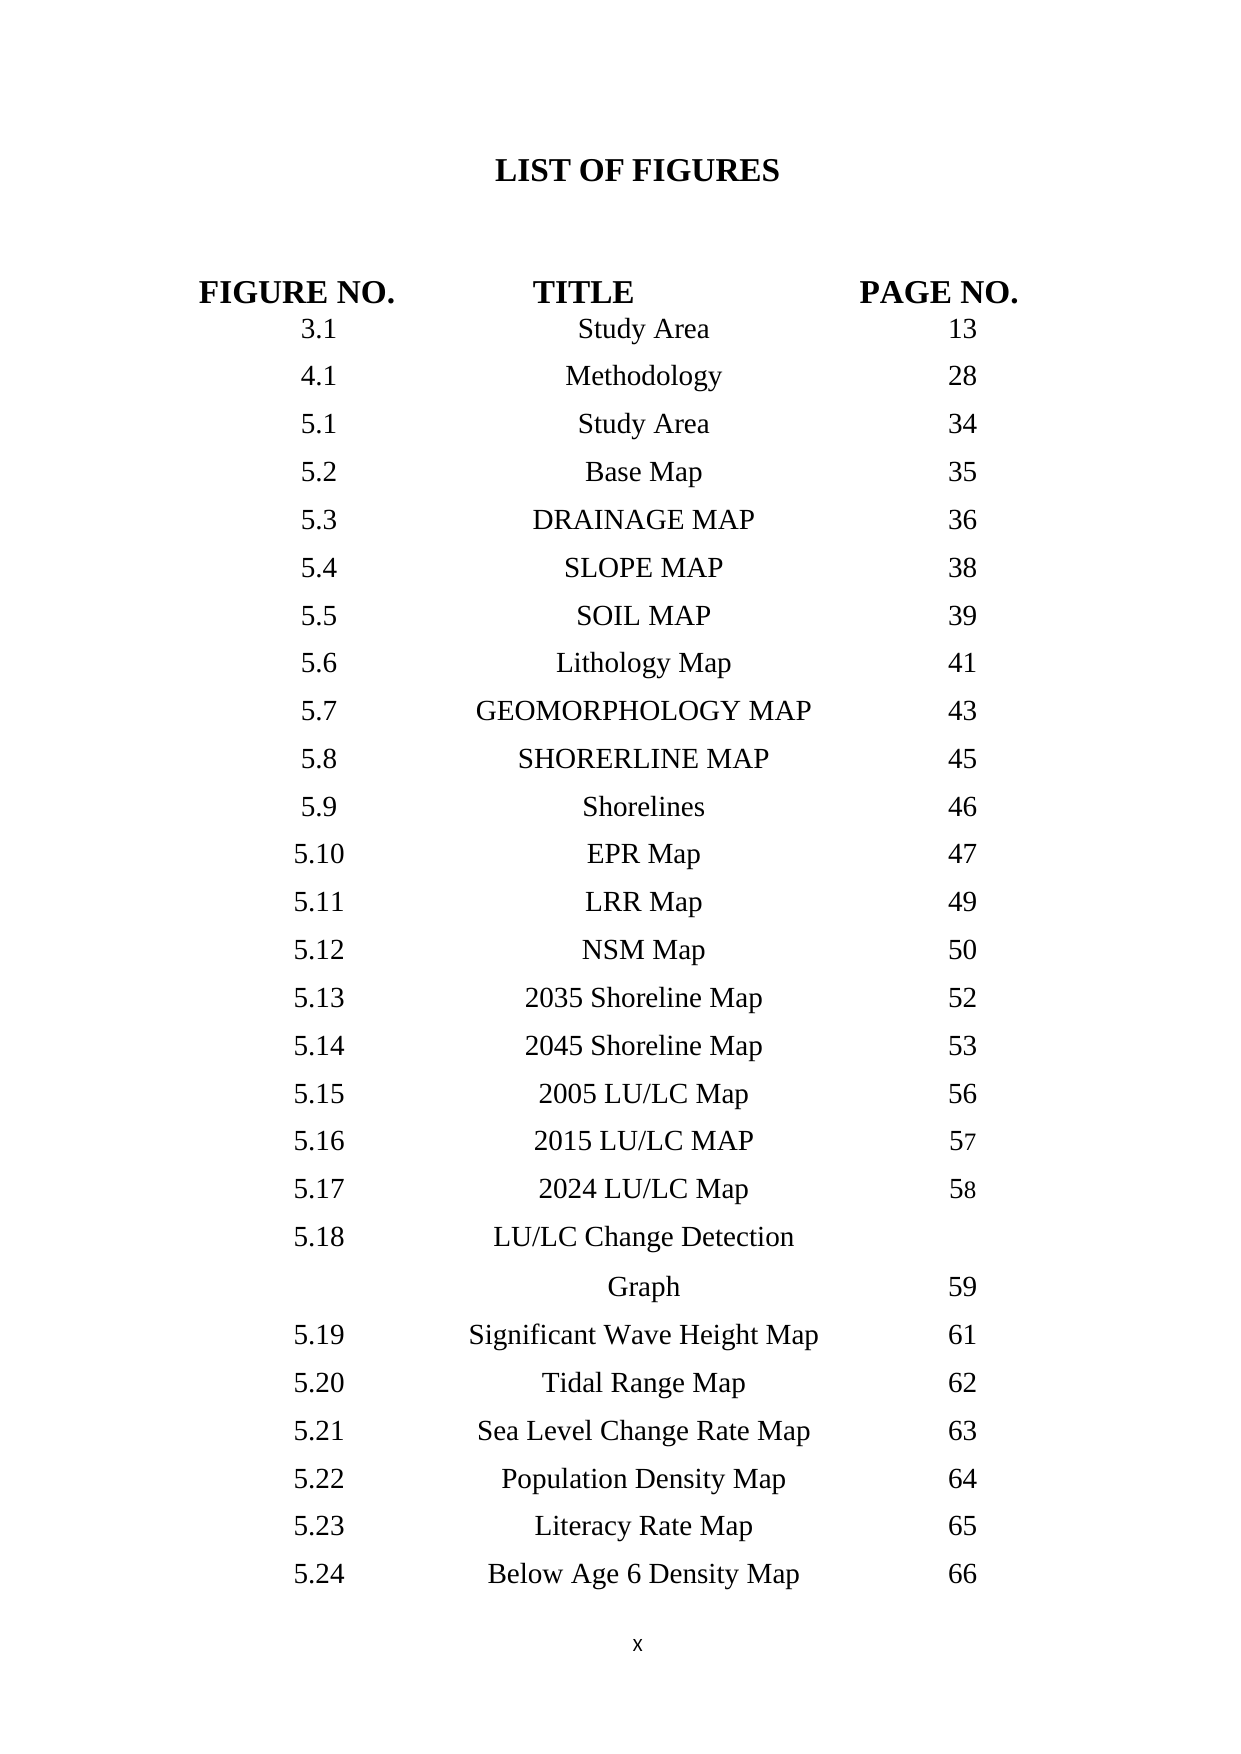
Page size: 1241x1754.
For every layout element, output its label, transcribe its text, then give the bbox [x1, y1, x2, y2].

table_cell 56 [837, 1076, 1087, 1123]
table_cell 45 [837, 741, 1087, 789]
table_cell 47 [837, 837, 1087, 884]
table_cell 57 [837, 1124, 1087, 1171]
table_cell 5.24 [188, 1556, 450, 1590]
subtitle LIST OF FIGURES [187, 150, 1087, 188]
table_cell 5.14 [188, 1028, 450, 1076]
table_cell 38 [837, 550, 1087, 598]
table_cell 5.3 [188, 502, 450, 550]
table_cell 5.13 [188, 980, 450, 1028]
table_cell Tidal Range Map [450, 1365, 837, 1413]
table_cell 39 [837, 598, 1087, 645]
table_cell 34 [837, 406, 1087, 454]
table_cell 5.8 [188, 741, 450, 789]
table_cell 52 [837, 980, 1087, 1028]
table_cell 5.10 [188, 837, 450, 884]
table_cell Study Area [450, 406, 837, 454]
table_cell 53 [837, 1028, 1087, 1076]
table_cell 61 [837, 1317, 1087, 1365]
table_cell 46 [837, 789, 1087, 837]
table_cell 49 [837, 885, 1087, 932]
table_cell Lithology Map [450, 645, 837, 693]
table_cell Population Density Map [450, 1461, 837, 1508]
table_cell GEOMORPHOLOGY MAP [450, 693, 837, 741]
table_cell 13 [837, 311, 1087, 358]
table_header PAGE NO. [772, 273, 1081, 311]
table_cell 58 [837, 1171, 1087, 1219]
table_cell 43 [837, 693, 1087, 741]
table_cell 5.12 [188, 932, 450, 980]
table_cell 5.7 [188, 693, 450, 741]
table_cell 5.22 [188, 1461, 450, 1508]
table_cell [450, 1556, 837, 1590]
table_cell 5.2 [188, 454, 450, 502]
table_cell 4.1 [188, 359, 450, 406]
table_cell 2045 Shoreline Map [450, 1028, 837, 1076]
table_cell 64 [837, 1461, 1087, 1508]
table_cell 5.17 [188, 1171, 450, 1219]
table_cell SOIL MAP [450, 598, 837, 645]
table_cell 35 [837, 454, 1087, 502]
table_cell Methodology [450, 359, 837, 406]
table_header TITLE [480, 273, 772, 311]
table_cell NSM Map [450, 932, 837, 980]
table_cell 5.21 [188, 1413, 450, 1461]
table_cell 5.6 [188, 645, 450, 693]
table_cell 50 [837, 932, 1087, 980]
table_header FIGURE NO. [188, 273, 480, 311]
table_cell Shorelines [450, 789, 837, 837]
table_cell Significant Wave Height Map [450, 1317, 837, 1365]
table_cell 5.19 [188, 1317, 450, 1365]
table_cell 66 [837, 1556, 1087, 1590]
table_cell 5.9 [188, 789, 450, 837]
table_cell 62 [837, 1365, 1087, 1413]
table_cell Base Map [450, 454, 837, 502]
table_cell 5.16 [188, 1124, 450, 1171]
table_cell 65 [837, 1509, 1087, 1556]
table_cell DRAINAGE MAP [450, 502, 837, 550]
table_cell EPR Map [450, 837, 837, 884]
table_cell 2015 LU/LC MAP [450, 1124, 837, 1171]
table_cell Study Area [450, 311, 837, 358]
table_cell 5.23 [188, 1509, 450, 1556]
table_cell 5.18 [188, 1219, 450, 1317]
table_cell 41 [837, 645, 1087, 693]
table_cell LRR Map [450, 885, 837, 932]
table_cell 2005 LU/LC Map [450, 1076, 837, 1123]
table_cell 5.4 [188, 550, 450, 598]
table_cell SLOPE MAP [450, 550, 837, 598]
table_cell SHORERLINE MAP [450, 741, 837, 789]
table_cell 36 [837, 502, 1087, 550]
table_cell 59 [837, 1219, 1087, 1317]
table_cell Sea Level Change Rate Map [450, 1413, 837, 1461]
table_cell 3.1 [188, 311, 450, 358]
table_cell 2024 LU/LC Map [450, 1171, 837, 1219]
table_cell LU/LC Change Detection Graph [450, 1219, 837, 1317]
table_cell 2035 Shoreline Map [450, 980, 837, 1028]
table_cell 5.15 [188, 1076, 450, 1123]
table_cell 28 [837, 359, 1087, 406]
table_cell 5.1 [188, 406, 450, 454]
table_cell 63 [837, 1413, 1087, 1461]
table_cell Literacy Rate Map [450, 1509, 837, 1556]
table_cell 5.5 [188, 598, 450, 645]
table_cell 5.11 [188, 885, 450, 932]
table_cell 5.20 [188, 1365, 450, 1413]
